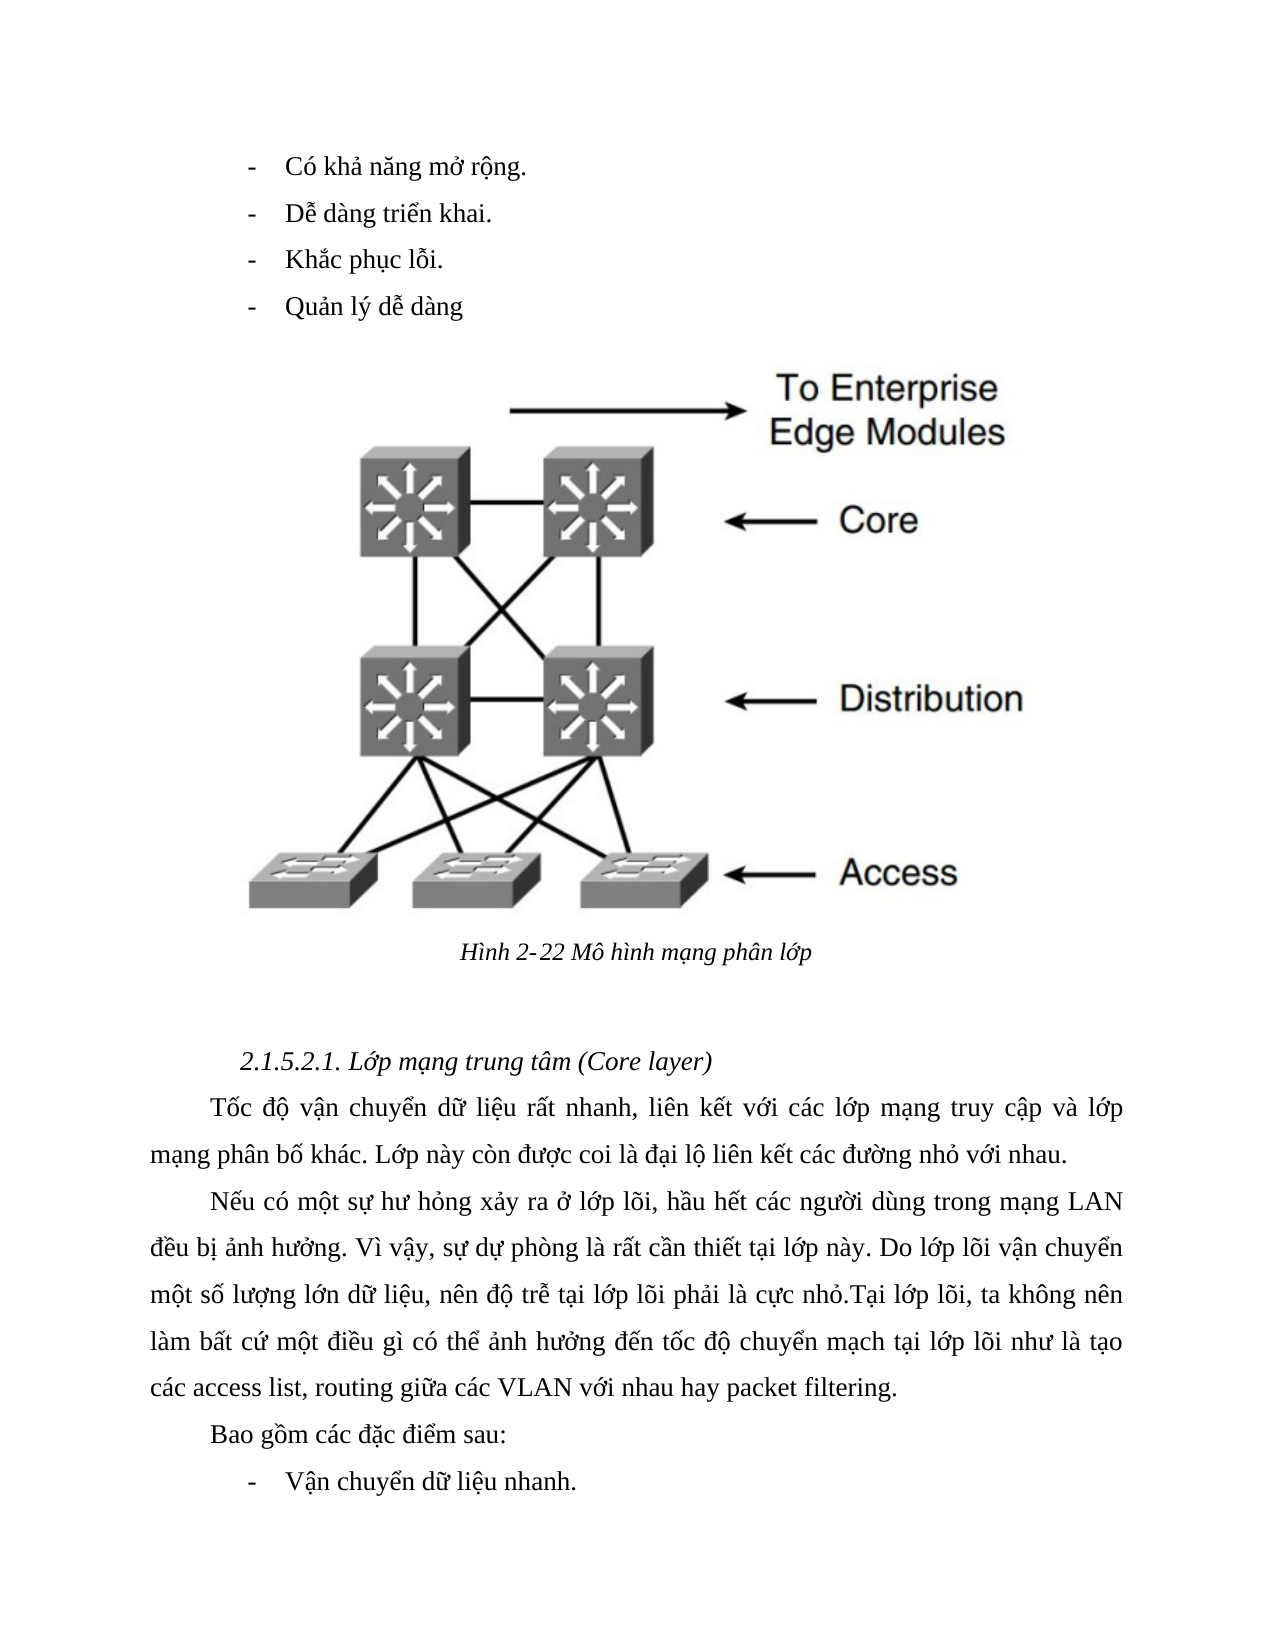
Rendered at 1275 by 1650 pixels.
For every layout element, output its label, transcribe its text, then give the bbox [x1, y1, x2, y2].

text Tốc độ vận chuyển dữ liệu rất nhanh, liên kết với các lớp mạng truy cập và lớp mạng phân bố khác. Lớp này còn được coi là đại lộ liên kết các đường nhỏ với nhau. [150, 1091, 1125, 1169]
list Vận chuyển dữ liệu nhanh. [247, 1465, 1125, 1496]
text Nếu có một sự hư hỏng xảy ra ở lớp lõi, hầu hết các người dùng trong mạng LAN đều bị ảnh hưởng. Vì vậy, sự dự phòng là rất cần thiết tại lớp này. Do lớp lõi vận chuyển một số lượng lớn dữ liệu, nên độ trễ tại lớp lõi phải là cực nhỏ.Tại lớp lõi, ta không nên làm bất cứ một điều gì có thể ảnh hưởng đến tốc độ chuyển mạch tại lớp lõi như là tạo các access list, routing giữa các VLAN với nhau hay packet filtering. [150, 1185, 1125, 1402]
list Có khả năng mở rộng. [247, 150, 1125, 181]
list Quản lý dễ dàng [247, 290, 1125, 321]
picture [217, 345, 1058, 928]
list Khắc phục lỗi. [247, 243, 1125, 274]
list Dễ dàng triển khai. [247, 197, 1125, 228]
subtitle Lớp mạng trung tâm (Core layer) [240, 1045, 1125, 1076]
text Bao gồm các đặc điểm sau: [150, 1418, 1125, 1449]
